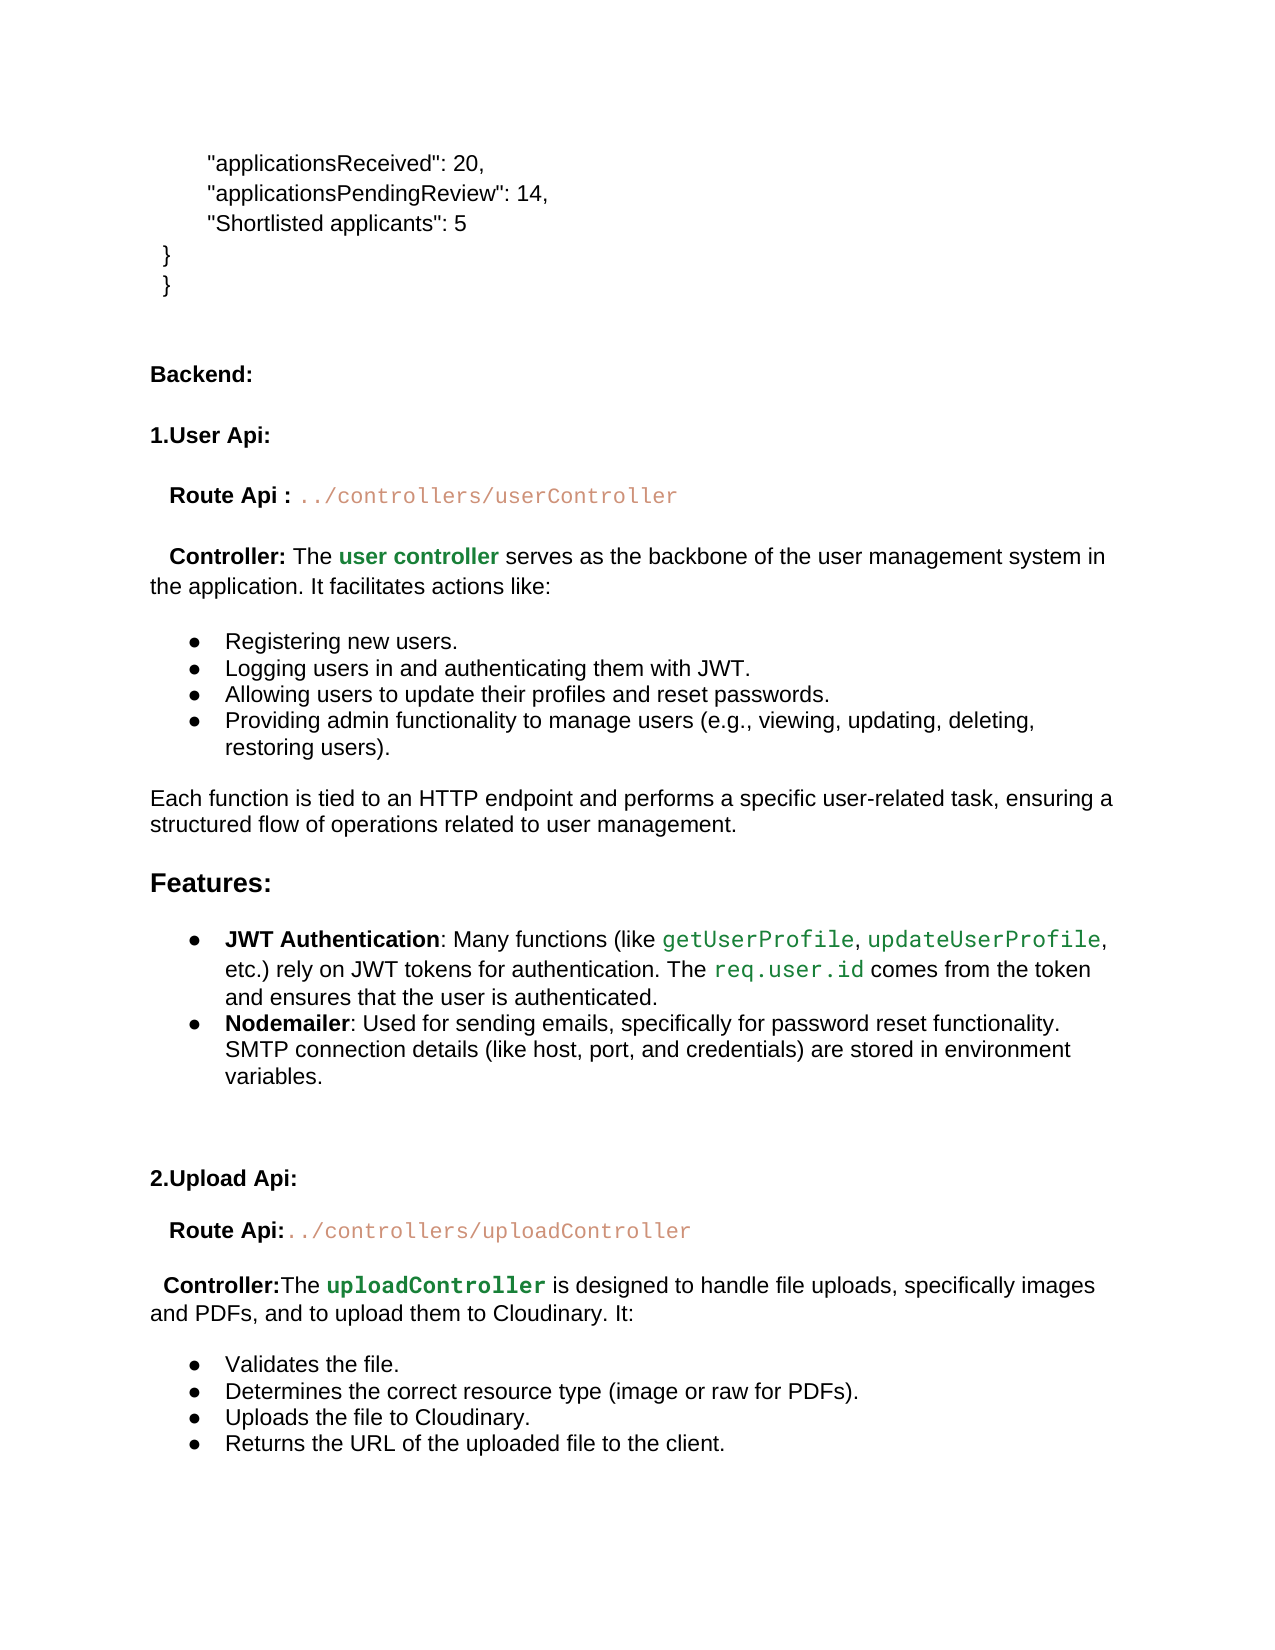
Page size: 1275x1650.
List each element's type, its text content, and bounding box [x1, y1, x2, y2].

text Controller:The uploadController is designed to handle file uploads, specifically images and PDFs, and to upload them to Cloudinary. It: [150, 1270, 1125, 1326]
list Registering new users. [187, 628, 1125, 655]
text "Shortlisted applicants": 5 [150, 210, 1125, 237]
list Returns the URL of the uploaded file to the client. [187, 1430, 1125, 1457]
text "applicationsPendingReview": 14, [150, 180, 1125, 207]
text Backend: [150, 361, 1125, 388]
text } [150, 271, 1125, 297]
list Validates the file. [187, 1351, 1125, 1378]
text 1.User Api: [150, 422, 1125, 448]
text "applicationsReceived": 20, [150, 150, 1125, 176]
text Route Api : ../controllers/userController [150, 482, 1125, 510]
text Each function is tied to an HTTP endpoint and performs a specific user-related task, ensuring a structured flow of operations related to user management. [150, 785, 1125, 838]
list Allowing users to update their profiles and reset passwords. [187, 681, 1125, 707]
list Logging users in and authenticating them with JWT. [187, 655, 1125, 681]
text } [150, 241, 1125, 267]
list Determines the correct resource type (image or raw for PDFs). [187, 1378, 1125, 1404]
subtitle Features: [150, 867, 1125, 898]
list Nodemailer: Used for sending emails, specifically for password reset functionality. SMTP connection details (like host, port, and credentials) are stored in environment variables. [187, 1010, 1125, 1089]
text Route Api:../controllers/uploadController [150, 1217, 1125, 1245]
list Providing admin functionality to manage users (e.g., viewing, updating, deleting, restoring users). [187, 707, 1125, 760]
text 2.Upload Api: [150, 1165, 1125, 1192]
text Controller: The user controller serves as the backbone of the user management system in the application. It facilitates actions like: [150, 543, 1125, 599]
list JWT Authentication: Many functions (like getUserProfile, updateUserProfile, etc.) rely on JWT tokens for authentication. The req.user.id comes from the token and ensures that the user is authenticated. [187, 923, 1125, 1010]
list Uploads the file to Cloudinary. [187, 1404, 1125, 1430]
